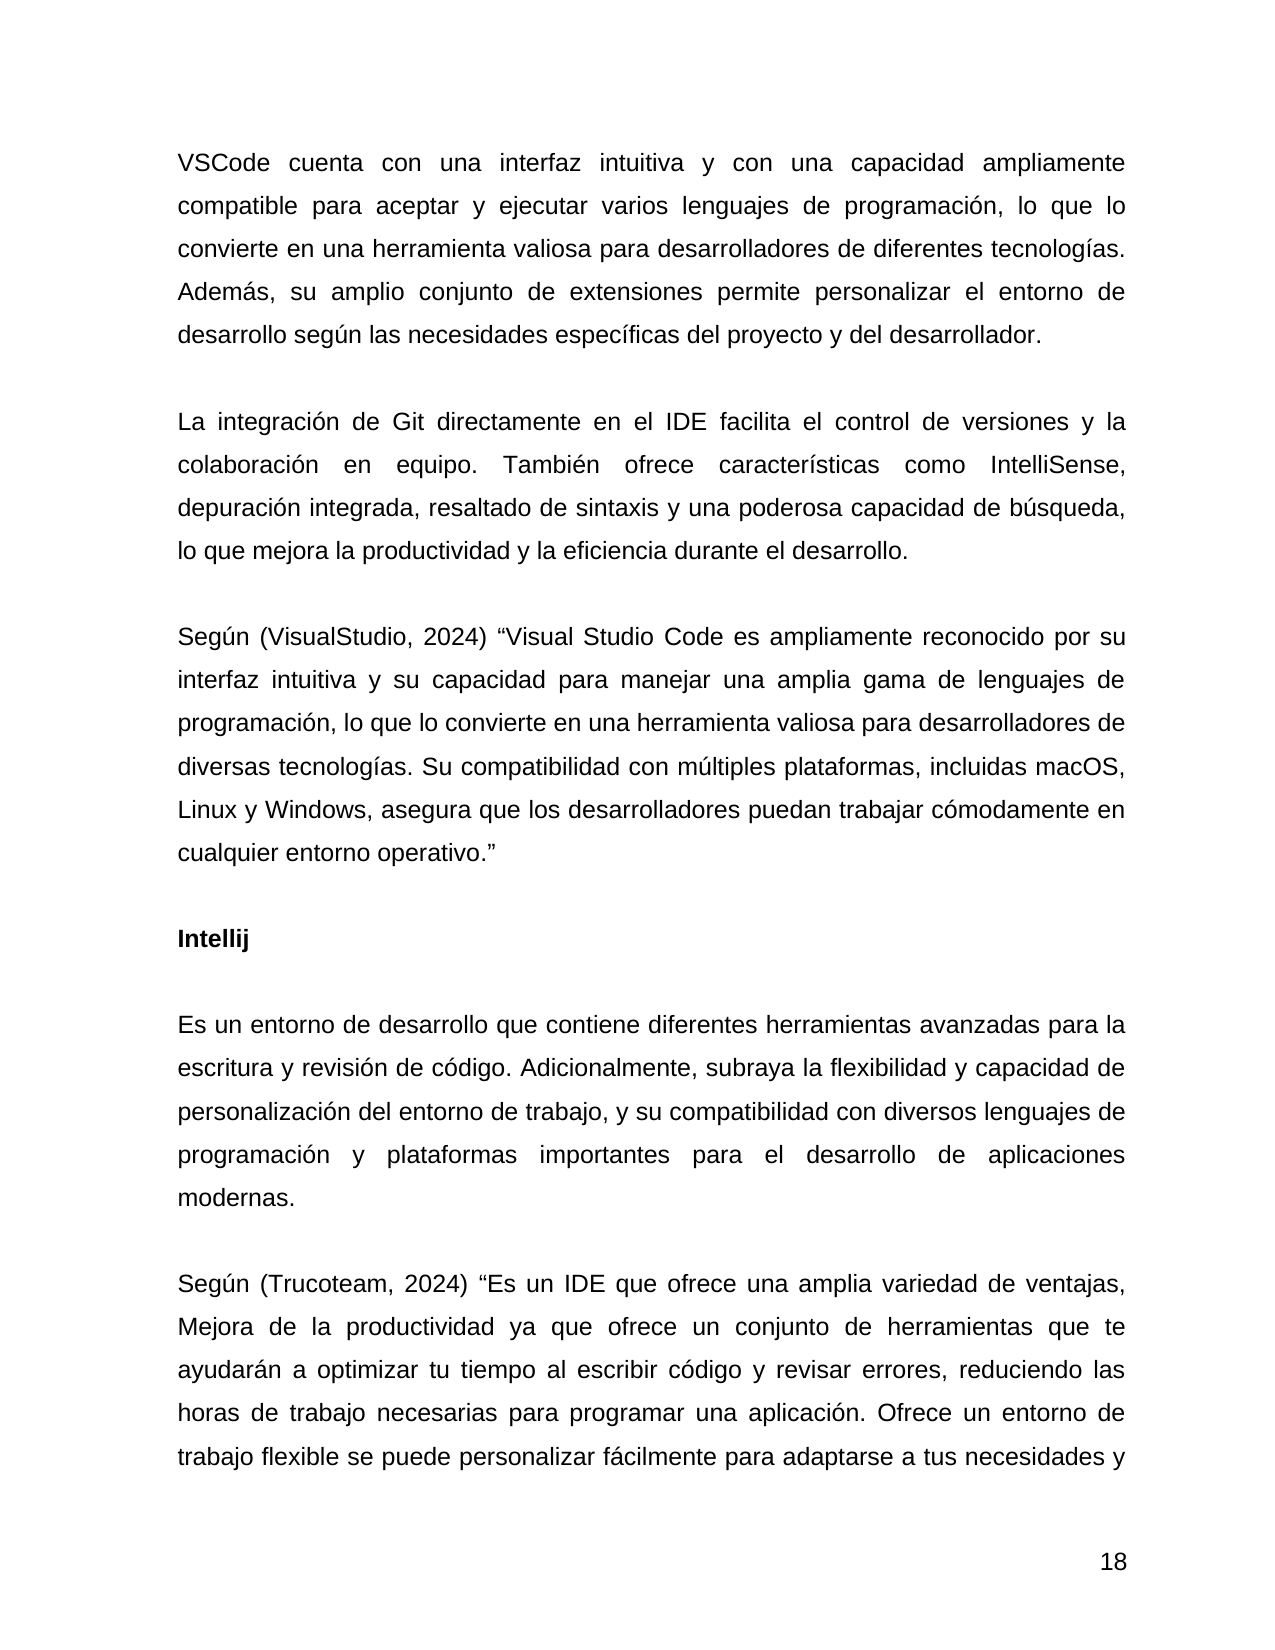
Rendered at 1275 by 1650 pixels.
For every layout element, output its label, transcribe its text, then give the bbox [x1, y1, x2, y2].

text Intellij [177, 924, 1127, 953]
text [177, 1269, 1127, 1470]
text Es un entorno de desarrollo que contiene diferentes herramientas avanzadas para la escritura y revisión de código. Adicionalmente, subraya la flexibilidad y capacidad de personalización del entorno de trabajo, y su compatibilidad con diversos lenguajes de programación y plataformas importantes para el desarrollo de aplicaciones modernas. [177, 1010, 1127, 1211]
text La integración de Git directamente en el IDE facilita el control de versiones y la colaboración en equipo. También ofrece características como IntelliSense, depuración integrada, resaltado de sintaxis y una poderosa capacidad de búsqueda, lo que mejora la productividad y la eficiencia durante el desarrollo. [177, 406, 1127, 564]
text VSCode cuenta con una interfaz intuitiva y con una capacidad ampliamente compatible para aceptar y ejecutar varios lenguajes de programación, lo que lo convierte en una herramienta valiosa para desarrolladores de diferentes tecnologías. Además, su amplio conjunto de extensiones permite personalizar el entorno de desarrollo según las necesidades específicas del proyecto y del desarrollador. [177, 148, 1127, 349]
text Según “Visual Studio Code es ampliamente reconocido por su interfaz intuitiva y su capacidad para manejar una amplia gama de lenguajes de programación, lo que lo convierte en una herramienta valiosa para desarrolladores de diversas tecnologías. Su compatibilidad con múltiples plataformas, incluidas macOS, Linux y Windows, asegura que los desarrolladores puedan trabajar cómodamente en cualquier entorno operativo​.” [177, 622, 1127, 866]
